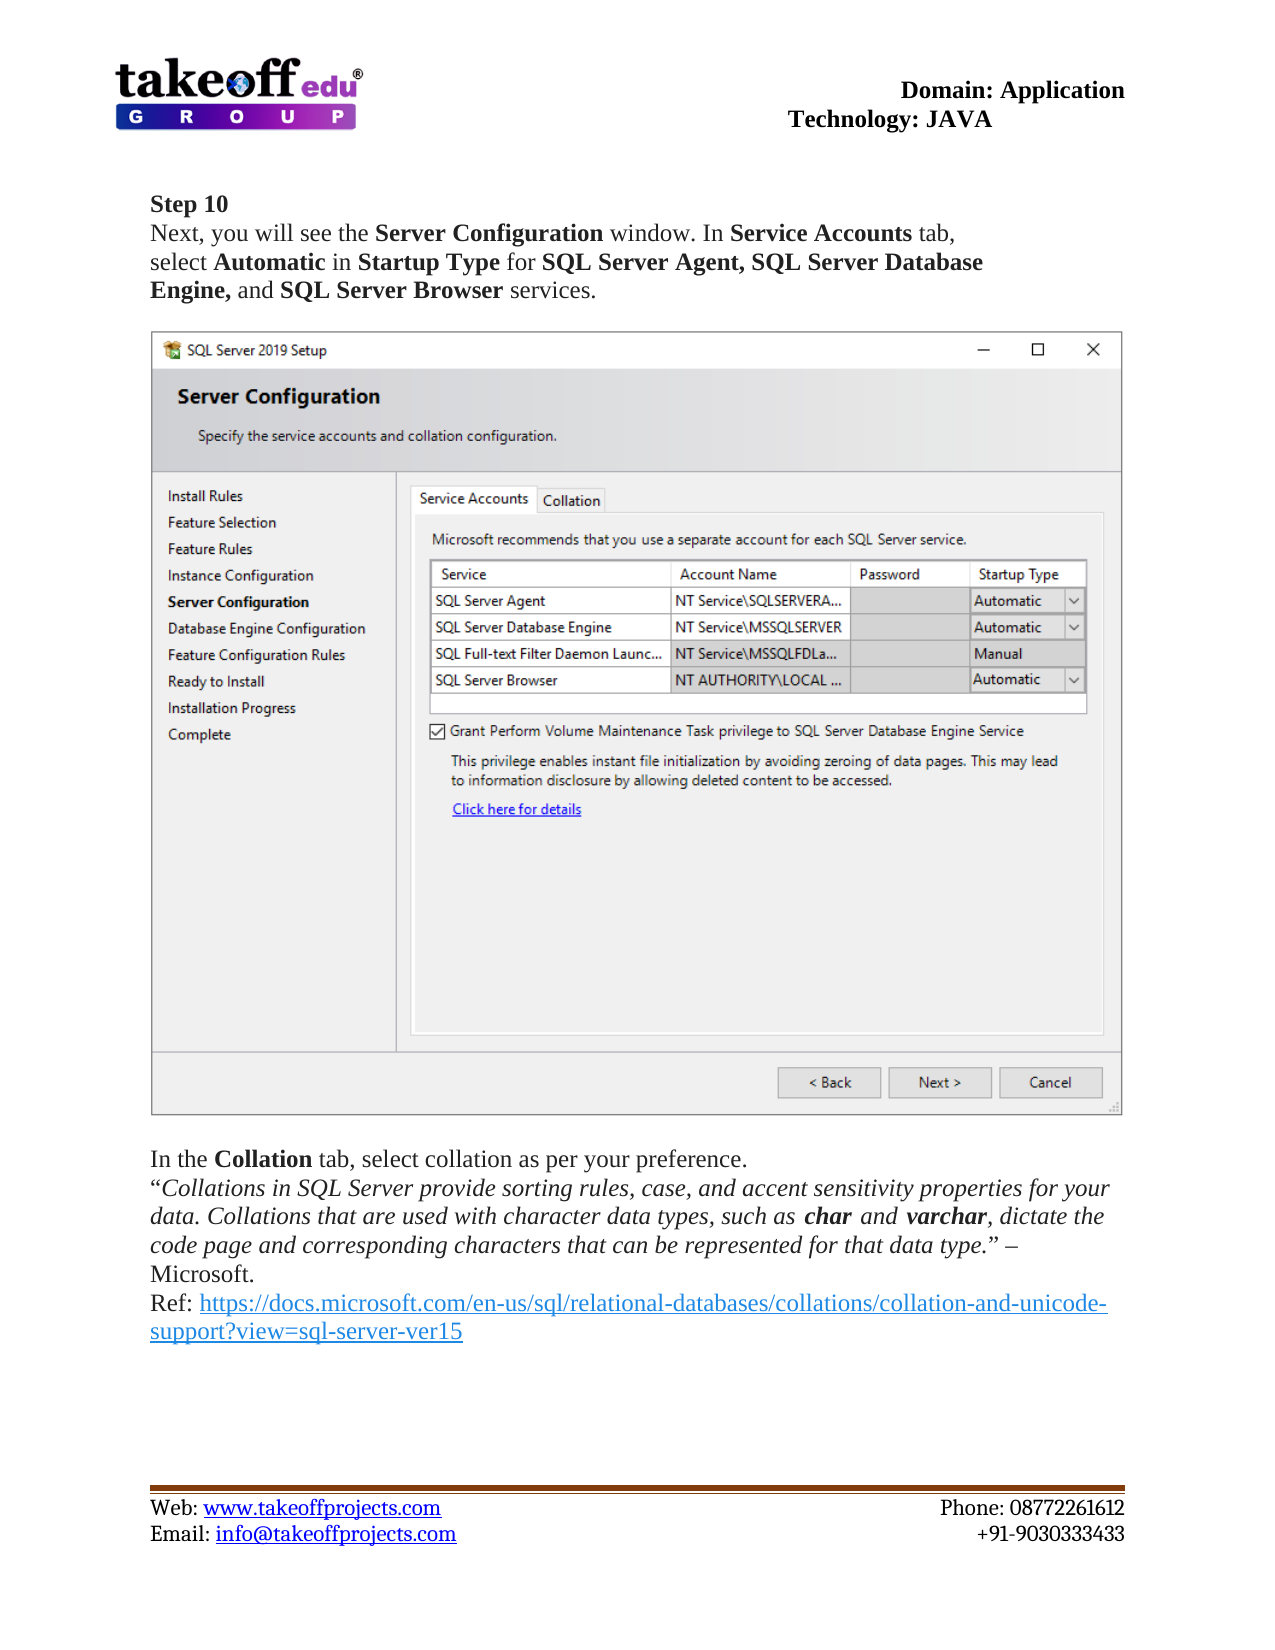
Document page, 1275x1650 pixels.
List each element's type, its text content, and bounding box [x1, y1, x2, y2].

picture [150, 329, 1125, 1119]
text Step 10 [150, 189, 1125, 218]
text Ref: https://docs.microsoft.com/en-us/sql/relational-databases/collations/collation-and-unicode-support?view=sql-server-ver15 [150, 1288, 1125, 1345]
picture [112, 53, 366, 140]
text “Collations in SQL Server provide sorting rules, case, and accent sensitivity properties for your data. Collations that are used with character data types, such as char and varchar, dictate the code page and corresponding characters that can be represented for that data type.” – Microsoft. [150, 1173, 1125, 1288]
text Next, you will see the Server Configuration window. In Service Accounts tab, select Automatic in Startup Type for SQL Server Agent, SQL Server Database Engine, and SQL Server Browser services. [150, 218, 1125, 304]
text In the Collation tab, select collation as per your preference. [150, 1144, 1125, 1173]
